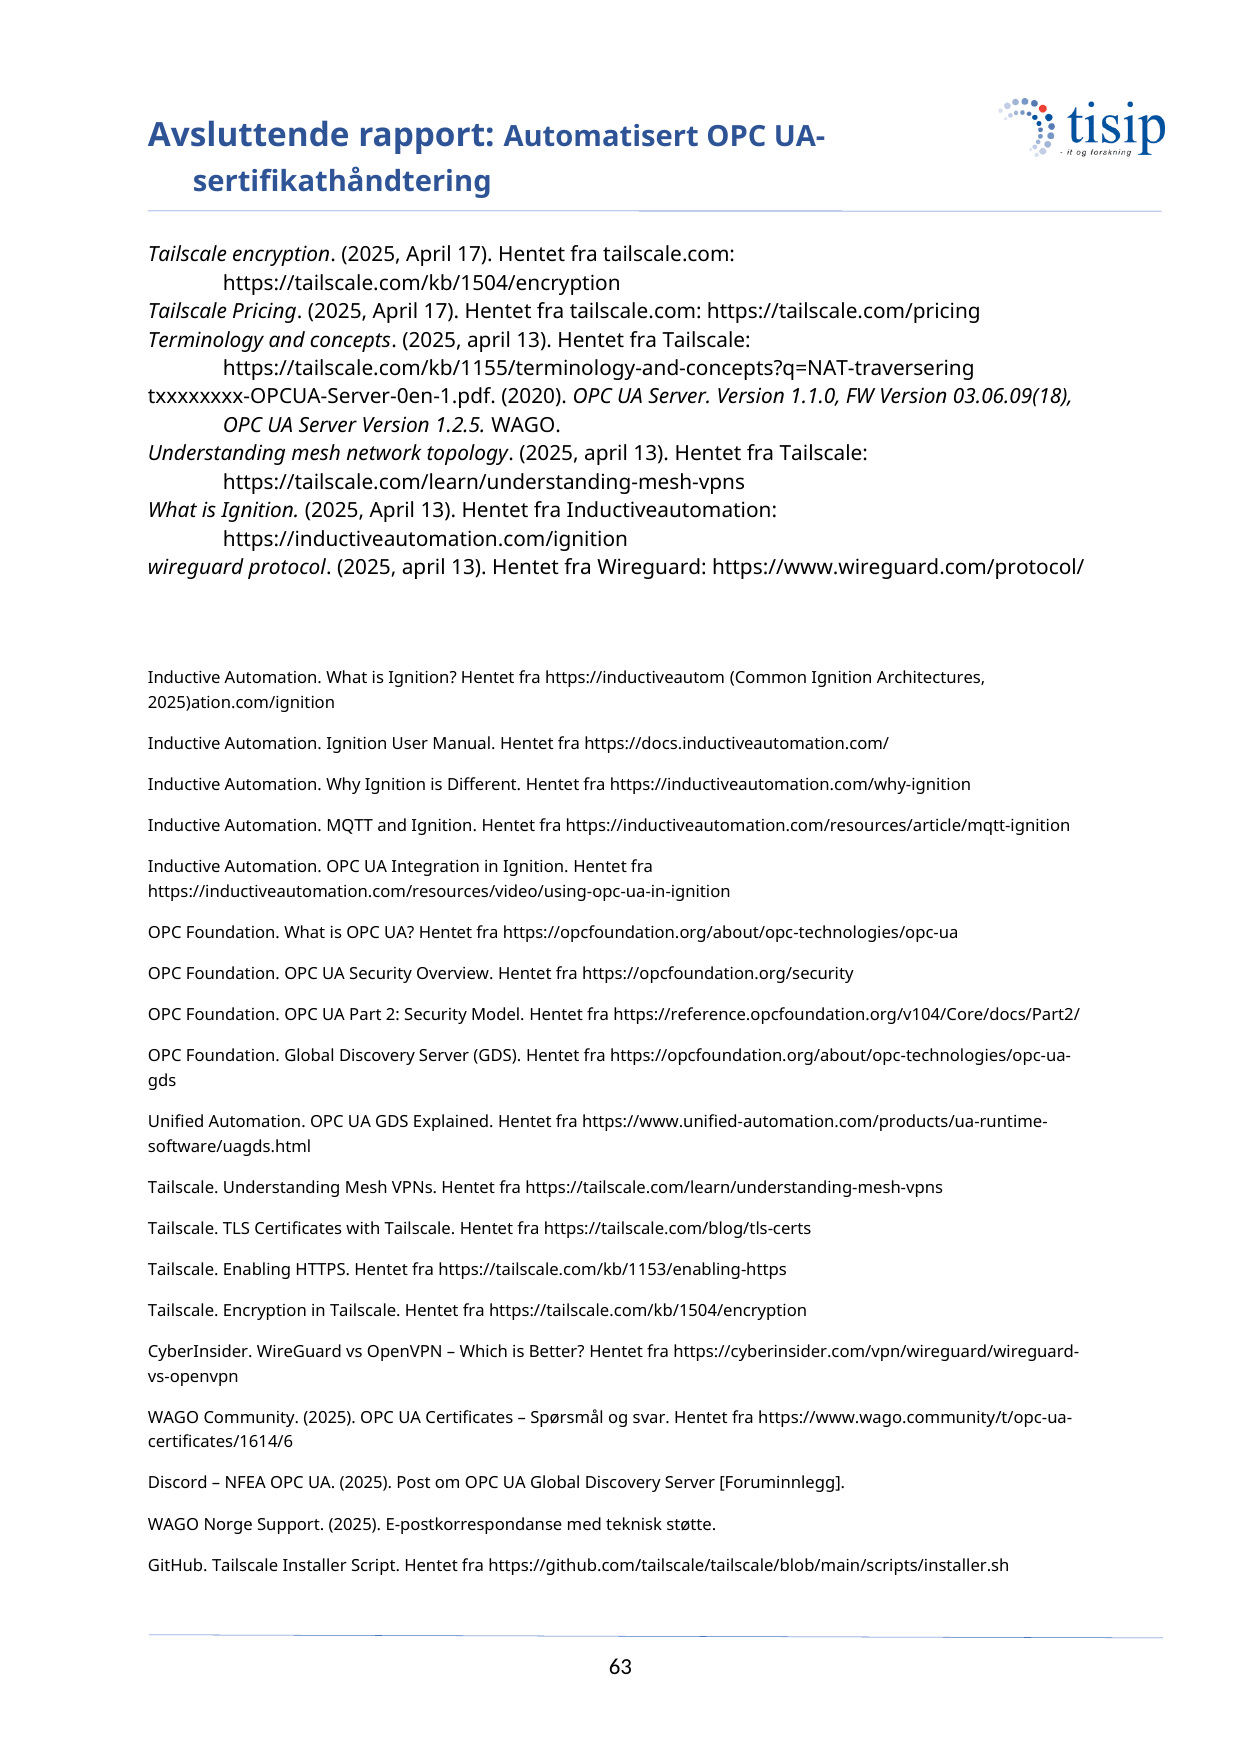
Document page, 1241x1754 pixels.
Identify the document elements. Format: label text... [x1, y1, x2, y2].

text Inductive Automation. MQTT and Ignition. Hentet fra https://inductiveautomation.com/resources/article/mqtt-ignition [148, 814, 1093, 837]
text Tailscale. TLS Certificates with Tailscale. Hentet fra https://tailscale.com/blog/tls-certs [148, 1216, 1093, 1239]
text OPC Foundation. OPC UA Part 2: Security Model. Hentet fra https://reference.opcfoundation.org/v104/Core/docs/Part2/ [148, 1003, 1093, 1026]
text Tailscale. Understanding Mesh VPNs. Hentet fra https://tailscale.com/learn/understanding-mesh-vpns [148, 1175, 1093, 1198]
text Discord – NFEA OPC UA. (2025). Post om OPC UA Global Discovery Server [Foruminnlegg]. [148, 1471, 1093, 1494]
picture [991, 92, 1169, 160]
text Tailscale. Enabling HTTPS. Hentet fra https://tailscale.com/kb/1153/enabling-https [148, 1258, 1093, 1280]
text OPC Foundation. OPC UA Security Overview. Hentet fra https://opcfoundation.org/security [148, 962, 1093, 984]
text OPC Foundation. What is OPC UA? Hentet fra https://opcfoundation.org/about/opc-technologies/opc-ua [148, 921, 1093, 943]
text Inductive Automation. What is Ignition? Hentet fra https://inductiveautomation.com/ignition [148, 666, 1093, 713]
text OPC Foundation. Global Discovery Server (GDS). Hentet fra https://opcfoundation.org/about/opc-technologies/opc-ua-gds [148, 1044, 1093, 1091]
text WAGO Community. (2025). OPC UA Certificates – Spørsmål og svar. Hentet fra https://www.wago.community/t/opc-ua-certificates/1614/6 [148, 1406, 1093, 1453]
text Unified Automation. OPC UA GDS Explained. Hentet fra https://www.unified-automation.com/products/ua-runtime-software/uagds.html [148, 1110, 1093, 1157]
text CyberInsider. WireGuard vs OpenVPN – Which is Better? Hentet fra https://cyberinsider.com/vpn/wireguard/wireguard-vs-openvpn [148, 1340, 1093, 1387]
text WAGO Norge Support. (2025). E-postkorrespondanse med teknisk støtte. [148, 1512, 1093, 1535]
text Tailscale. Encryption in Tailscale. Hentet fra https://tailscale.com/kb/1504/encryption [148, 1299, 1093, 1321]
text Inductive Automation. OPC UA Integration in Ignition. Hentet fra https://inductiveautomation.com/resources/video/using-opc-ua-in-ignition [148, 855, 1093, 902]
text Inductive Automation. Ignition User Manual. Hentet fra https://docs.inductiveautomation.com/ [148, 732, 1093, 754]
text GitHub. Tailscale Installer Script. Hentet fra https://github.com/tailscale/tailscale/blob/main/scripts/installer.sh [148, 1553, 1093, 1576]
text Inductive Automation. Why Ignition is Different. Hentet fra https://inductiveautomation.com/why-ignition [148, 773, 1093, 795]
